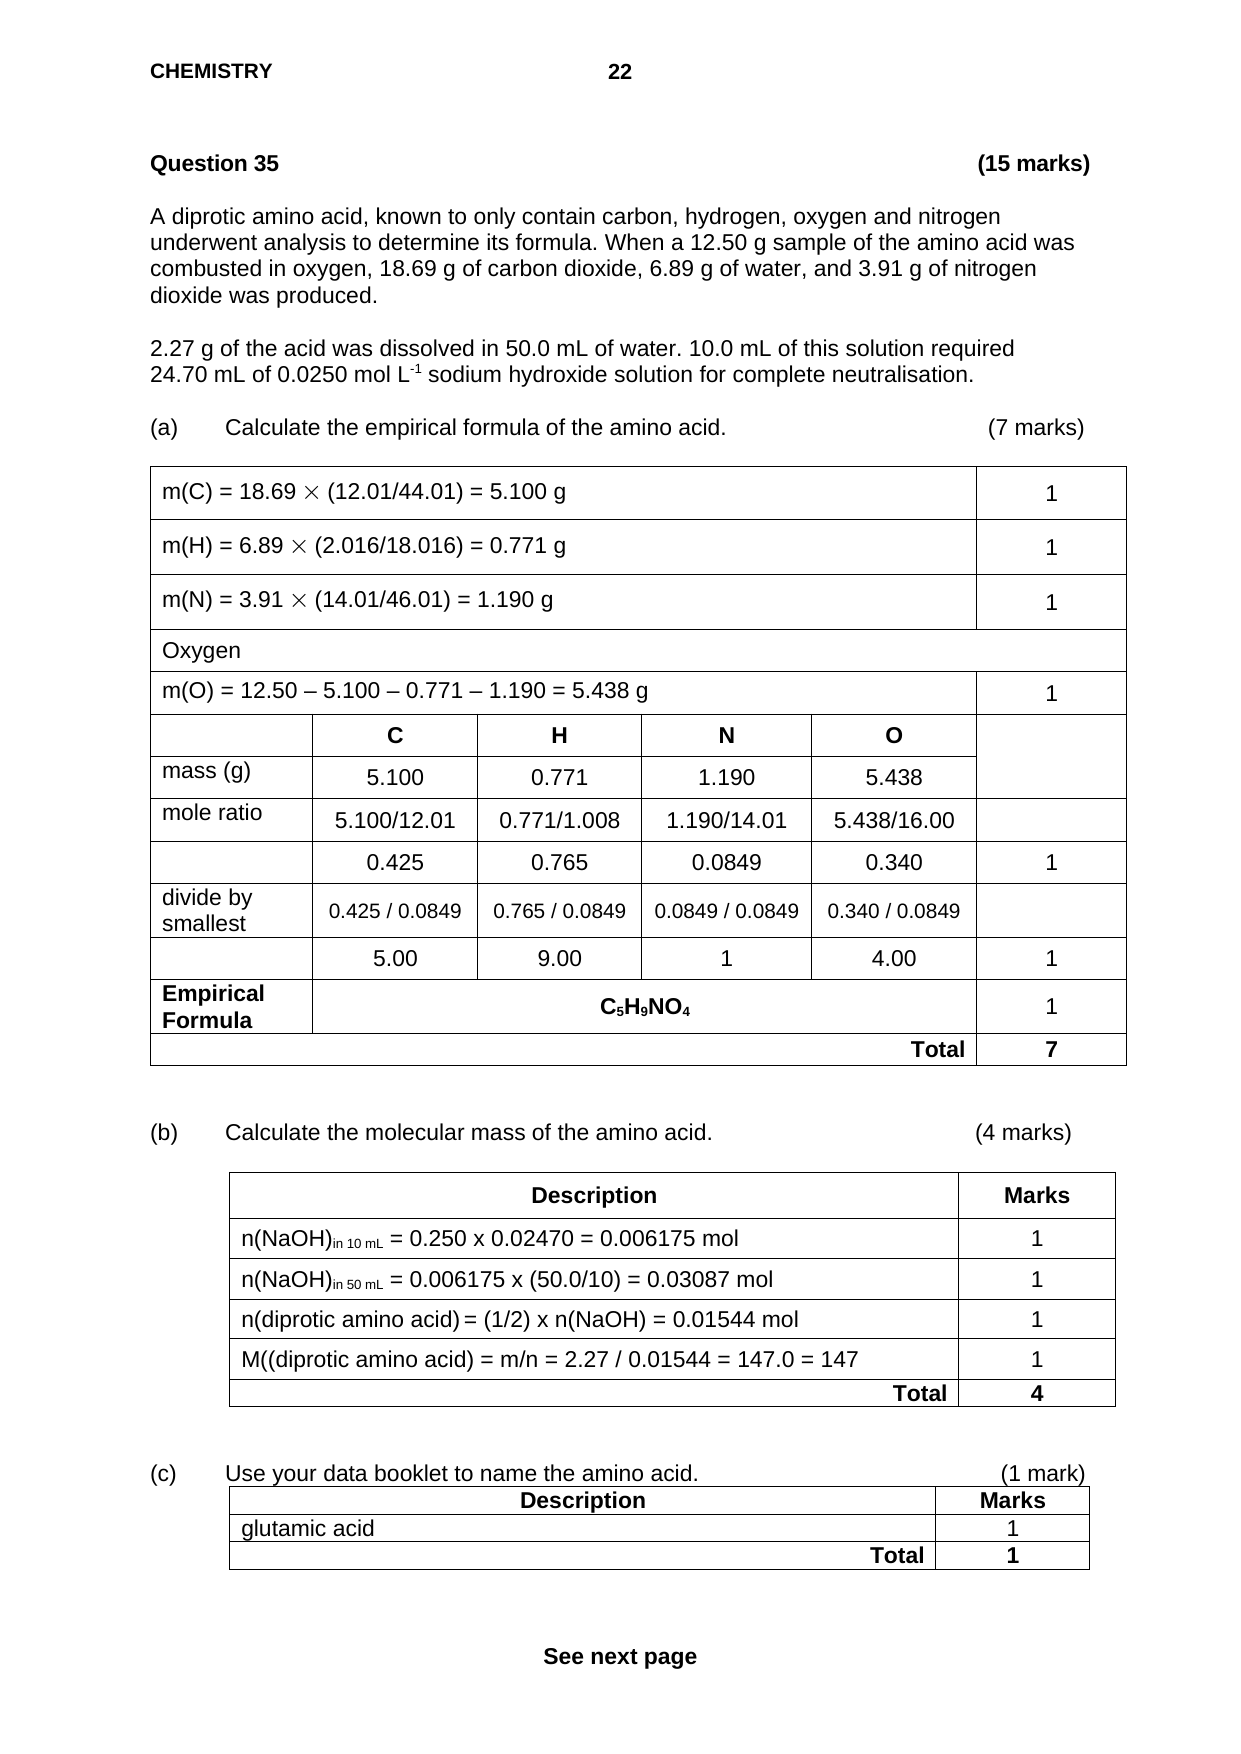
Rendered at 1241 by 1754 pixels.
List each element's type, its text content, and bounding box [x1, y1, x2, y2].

text A diprotic amino acid, known to only contain carbon, hydrogen, oxygen and nitrogen underwent analysis to determine its formula. When a 12.50 g sample of the amino acid was combusted in oxygen, 18.69 g of carbon dioxide, 6.89 g of water, and 3.91 g of nitrogen dioxide was produced. [150, 203, 1090, 308]
table_cell 1 [977, 842, 1126, 883]
table_cell M((diprotic amino acid) = m/n = 2.27 / 0.01544 = 147.0 = 147 [230, 1339, 958, 1379]
table_cell m(O) = 12.50 – 5.100 – 0.771 – 1.190 = 5.438 g [151, 672, 976, 713]
table_cell n(NaOH)in 50 mL = 0.006175 x (50.0/10) = 0.03087 mol [230, 1259, 958, 1299]
table_cell C5H9NO4 [313, 980, 976, 1033]
table_cell 0.425 / 0.0849 [313, 884, 477, 937]
table_cell Oxygen [151, 630, 1126, 671]
table_cell 0.765 / 0.0849 [478, 884, 641, 937]
table_cell [977, 799, 1126, 841]
text 24.70 mL of 0.0250 mol L-1 sodium hydroxide solution for complete neutralisation. [150, 361, 1090, 387]
table_cell [977, 715, 1126, 798]
table_header Description [230, 1173, 958, 1217]
table_header Marks [959, 1173, 1115, 1217]
table_cell 1.190 [642, 757, 811, 798]
table_cell 0.771/1.008 [478, 799, 641, 841]
table_cell 1 [959, 1339, 1115, 1379]
table_cell 0.340 / 0.0849 [812, 884, 976, 937]
table_cell 1 [936, 1542, 1089, 1568]
table_cell m(N) = 3.91 (14.01/46.01) = 1.190 g [151, 575, 976, 629]
table_cell 0.771 [478, 757, 641, 798]
table_cell 1 [642, 938, 811, 979]
text (c) Use your data booklet to name the amino acid. (1 mark) [150, 1460, 1090, 1486]
table_cell 0.340 [812, 842, 976, 883]
table_cell 1 [959, 1259, 1115, 1299]
table_cell glutamic acid [230, 1515, 935, 1541]
table_cell 1 [959, 1219, 1115, 1258]
table_cell 5.00 [313, 938, 477, 979]
table_cell mole ratio [151, 799, 312, 841]
table_cell 4 [959, 1380, 1115, 1406]
table_cell divide by smallest [151, 884, 312, 937]
table_cell n(NaOH)in 10 mL = 0.250 x 0.02470 = 0.006175 mol [230, 1219, 958, 1258]
table_cell 1 [977, 980, 1126, 1033]
table_cell m(H) = 6.89 (2.016/18.016) = 0.771 g [151, 520, 976, 574]
table_header 1 [977, 467, 1126, 519]
table_cell 5.100/12.01 [313, 799, 477, 841]
table_cell 0.0849 [642, 842, 811, 883]
table_cell 1.190/14.01 [642, 799, 811, 841]
subtitle Question 35 (15 marks) [150, 150, 1090, 176]
text (a) Calculate the empirical formula of the amino acid. (7 marks) [150, 413, 1090, 440]
table_cell Total [151, 1034, 976, 1065]
table_cell 5.100 [313, 757, 477, 798]
text (b) Calculate the molecular mass of the amino acid. (4 marks) [150, 1119, 1090, 1146]
table_cell 7 [977, 1034, 1126, 1065]
table_cell C [313, 715, 477, 756]
table_cell 1 [977, 575, 1126, 629]
table_cell [151, 715, 312, 756]
table_cell 0.0849 / 0.0849 [642, 884, 811, 937]
table_header Marks [936, 1487, 1089, 1514]
table_cell 1 [936, 1515, 1089, 1541]
table_cell Total [230, 1380, 958, 1406]
table_cell 5.438/16.00 [812, 799, 976, 841]
table_cell N [642, 715, 811, 756]
table_cell [151, 842, 312, 883]
table_cell 5.438 [812, 757, 976, 798]
table_header m(C) = 18.69 (12.01/44.01) = 5.100 g [151, 467, 976, 519]
table_cell H [478, 715, 641, 756]
table_cell 1 [959, 1300, 1115, 1338]
table_cell O [812, 715, 976, 756]
table_cell Empirical Formula [151, 980, 312, 1033]
table_cell [977, 884, 1126, 937]
table_cell n(diprotic amino acid) = (1/2) x n(NaOH) = 0.01544 mol [230, 1300, 958, 1338]
table_cell 1 [977, 520, 1126, 574]
table_header Description [230, 1487, 935, 1514]
table_cell mass (g) [151, 757, 312, 798]
table_cell Total [230, 1542, 935, 1568]
table_cell 0.425 [313, 842, 477, 883]
table_cell 1 [977, 938, 1126, 979]
table_cell 9.00 [478, 938, 641, 979]
table_cell 0.765 [478, 842, 641, 883]
table_cell 4.00 [812, 938, 976, 979]
table_cell [151, 938, 312, 979]
table_cell 1 [977, 672, 1126, 713]
text 2.27 g of the acid was dissolved in 50.0 mL of water. 10.0 mL of this solution required [150, 334, 1090, 361]
